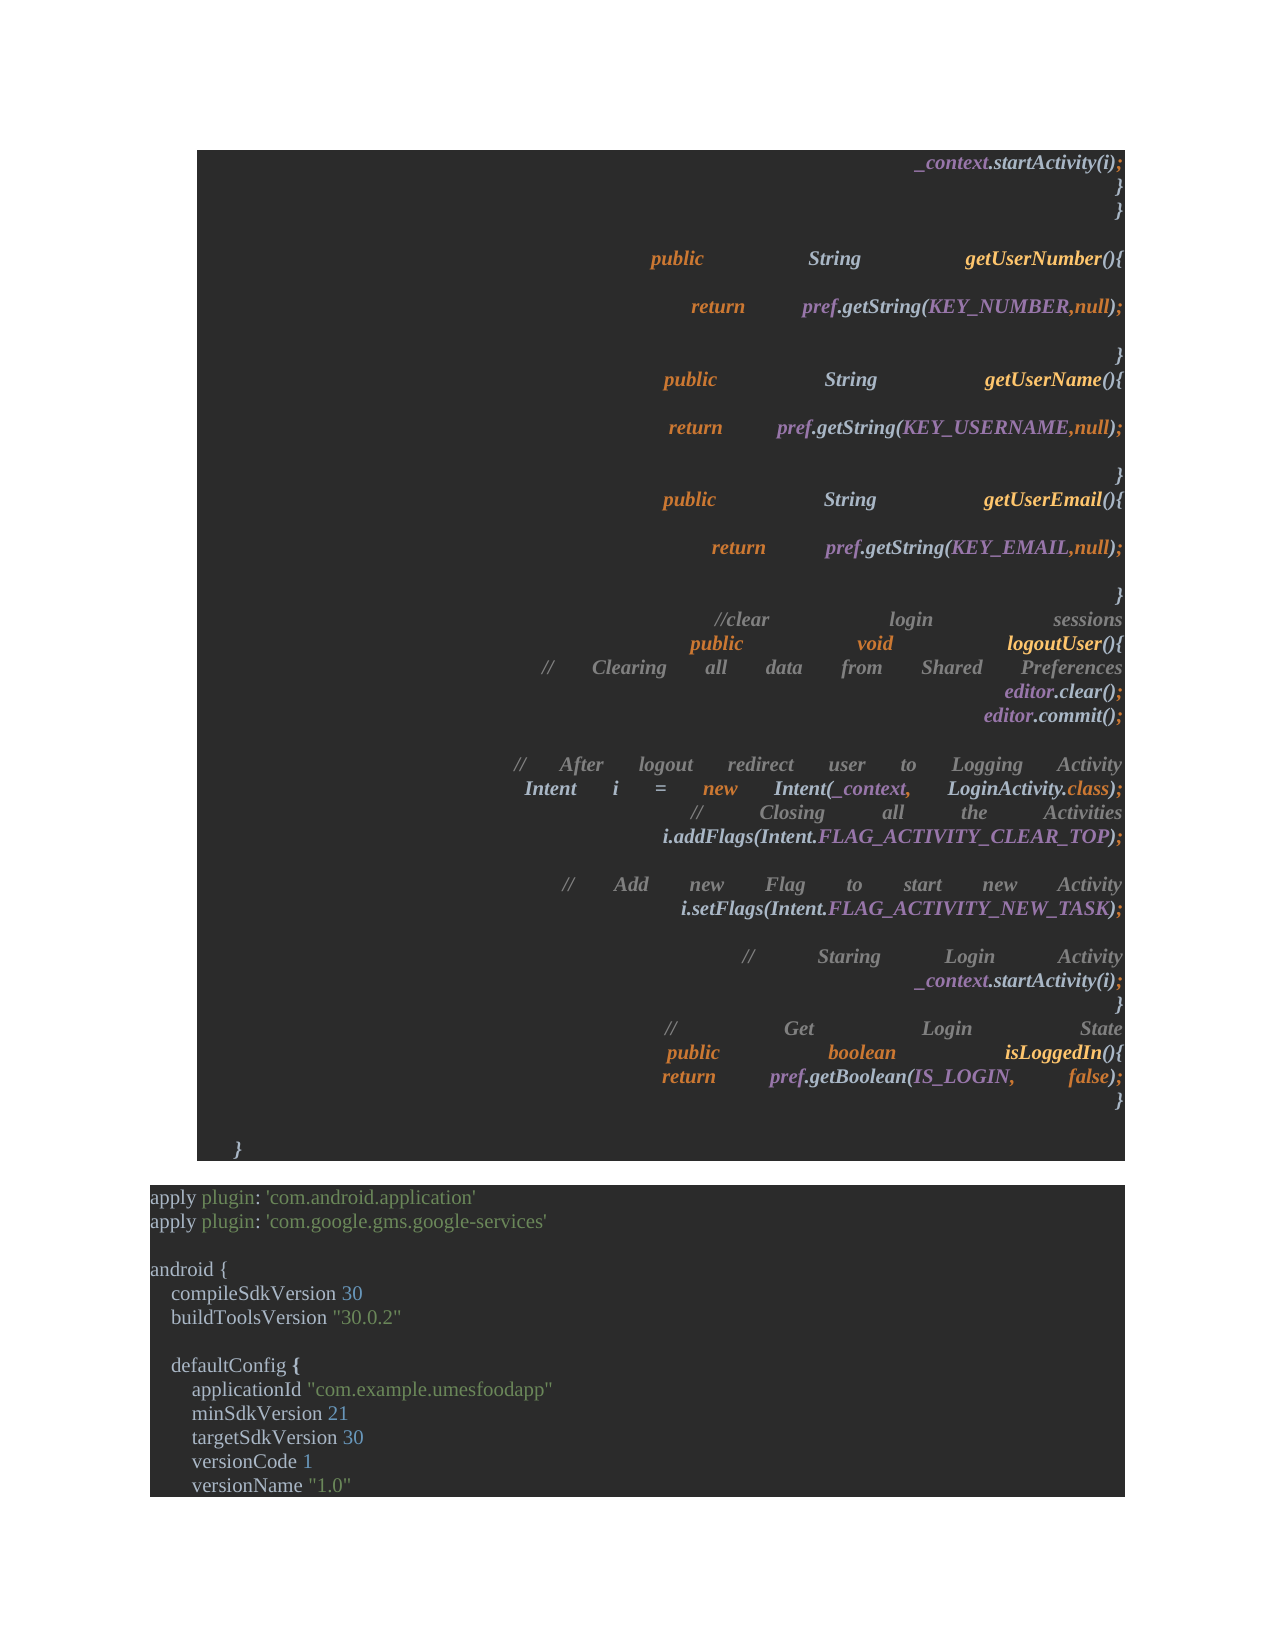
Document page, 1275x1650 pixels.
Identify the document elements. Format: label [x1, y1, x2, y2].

list [197, 150, 1125, 1161]
text [150, 1185, 1125, 1497]
